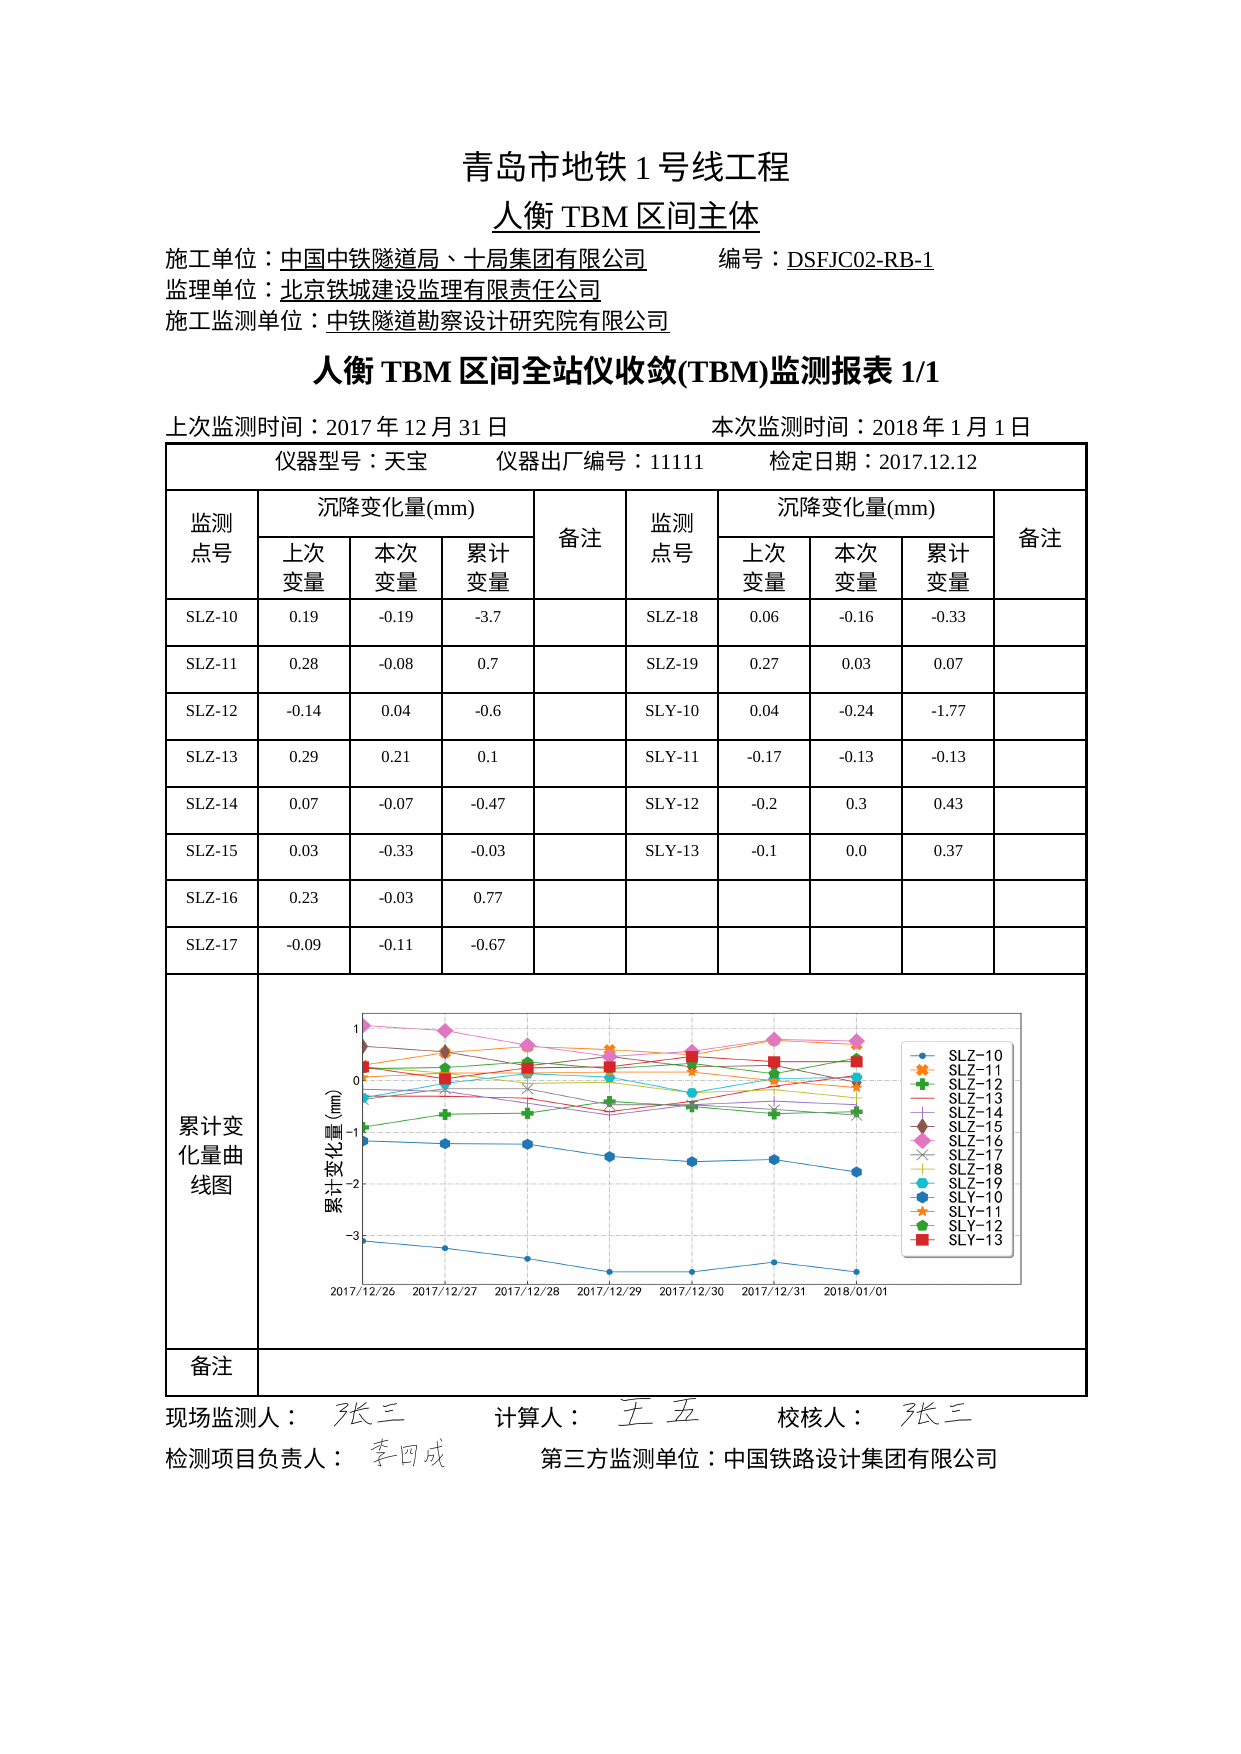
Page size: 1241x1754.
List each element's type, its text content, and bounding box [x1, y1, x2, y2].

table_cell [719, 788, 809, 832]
text 人衡TBM区间全站仪收敛(TBM)监测报表1/1 [165, 349, 1087, 392]
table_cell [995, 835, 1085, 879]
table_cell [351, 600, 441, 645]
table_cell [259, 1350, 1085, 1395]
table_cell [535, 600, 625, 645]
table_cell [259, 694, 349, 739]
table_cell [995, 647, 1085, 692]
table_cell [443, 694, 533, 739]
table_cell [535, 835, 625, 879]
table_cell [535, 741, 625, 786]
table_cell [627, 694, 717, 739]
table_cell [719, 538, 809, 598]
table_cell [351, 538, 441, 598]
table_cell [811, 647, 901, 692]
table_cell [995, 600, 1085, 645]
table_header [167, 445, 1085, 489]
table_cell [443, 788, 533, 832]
picture [317, 1007, 1027, 1303]
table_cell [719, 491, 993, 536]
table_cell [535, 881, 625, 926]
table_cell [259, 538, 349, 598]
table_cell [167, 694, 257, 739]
text 施工单位：中国中铁隧道局、十局集团有限公司 编号：DSFJC02-RB-1 [165, 243, 1087, 274]
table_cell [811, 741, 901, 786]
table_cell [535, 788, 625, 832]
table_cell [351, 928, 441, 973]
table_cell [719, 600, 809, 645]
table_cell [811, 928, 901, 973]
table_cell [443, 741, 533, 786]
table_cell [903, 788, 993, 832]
picture [888, 1397, 1007, 1427]
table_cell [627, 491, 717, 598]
text 人衡TBM区间主体 [165, 184, 1087, 239]
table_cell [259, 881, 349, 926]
picture [604, 1397, 723, 1427]
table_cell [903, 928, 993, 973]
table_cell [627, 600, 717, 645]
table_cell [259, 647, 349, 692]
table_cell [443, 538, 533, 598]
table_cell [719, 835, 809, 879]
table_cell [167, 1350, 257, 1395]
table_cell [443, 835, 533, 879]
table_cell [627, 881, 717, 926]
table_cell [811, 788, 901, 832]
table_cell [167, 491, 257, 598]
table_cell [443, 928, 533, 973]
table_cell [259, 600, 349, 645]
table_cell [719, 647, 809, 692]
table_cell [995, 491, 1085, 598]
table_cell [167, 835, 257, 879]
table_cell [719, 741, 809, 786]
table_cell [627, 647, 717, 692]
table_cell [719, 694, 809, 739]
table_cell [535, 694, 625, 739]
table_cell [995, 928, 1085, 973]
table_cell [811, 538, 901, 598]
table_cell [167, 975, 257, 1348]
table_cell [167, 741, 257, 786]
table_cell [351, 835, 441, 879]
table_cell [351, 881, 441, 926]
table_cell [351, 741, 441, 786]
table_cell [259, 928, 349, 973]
text 检测项目负责人： 第三方监测单位：中国铁路设计集团有限公司 [165, 1438, 1087, 1474]
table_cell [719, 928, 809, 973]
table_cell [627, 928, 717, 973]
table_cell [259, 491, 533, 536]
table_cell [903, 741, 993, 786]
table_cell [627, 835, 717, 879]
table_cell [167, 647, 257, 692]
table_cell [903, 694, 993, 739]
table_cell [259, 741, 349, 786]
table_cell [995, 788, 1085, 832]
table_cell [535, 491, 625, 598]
text 施工监测单位：中铁隧道勘察设计研究院有限公司 [165, 305, 1087, 337]
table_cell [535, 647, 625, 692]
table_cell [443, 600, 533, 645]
picture [367, 1437, 486, 1468]
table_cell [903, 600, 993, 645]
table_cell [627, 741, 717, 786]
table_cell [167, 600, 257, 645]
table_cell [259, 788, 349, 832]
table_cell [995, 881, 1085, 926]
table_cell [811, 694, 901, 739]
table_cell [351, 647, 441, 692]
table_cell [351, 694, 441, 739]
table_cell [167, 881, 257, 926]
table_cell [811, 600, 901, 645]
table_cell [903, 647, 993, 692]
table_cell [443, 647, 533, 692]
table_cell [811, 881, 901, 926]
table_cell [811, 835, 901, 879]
text 上次监测时间：2017年12月31日 本次监测时间：2018年1月1日 [165, 411, 1087, 442]
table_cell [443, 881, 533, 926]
text 青岛市地铁1号线工程 [165, 159, 1087, 184]
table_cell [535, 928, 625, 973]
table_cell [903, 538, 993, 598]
text 监理单位：北京铁城建设监理有限责任公司 [165, 274, 1087, 305]
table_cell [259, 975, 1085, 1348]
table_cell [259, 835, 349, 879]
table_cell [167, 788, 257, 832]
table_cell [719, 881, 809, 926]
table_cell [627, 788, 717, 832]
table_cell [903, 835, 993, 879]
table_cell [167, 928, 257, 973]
picture [321, 1397, 440, 1427]
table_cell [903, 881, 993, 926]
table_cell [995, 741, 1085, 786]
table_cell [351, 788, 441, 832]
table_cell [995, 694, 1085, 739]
